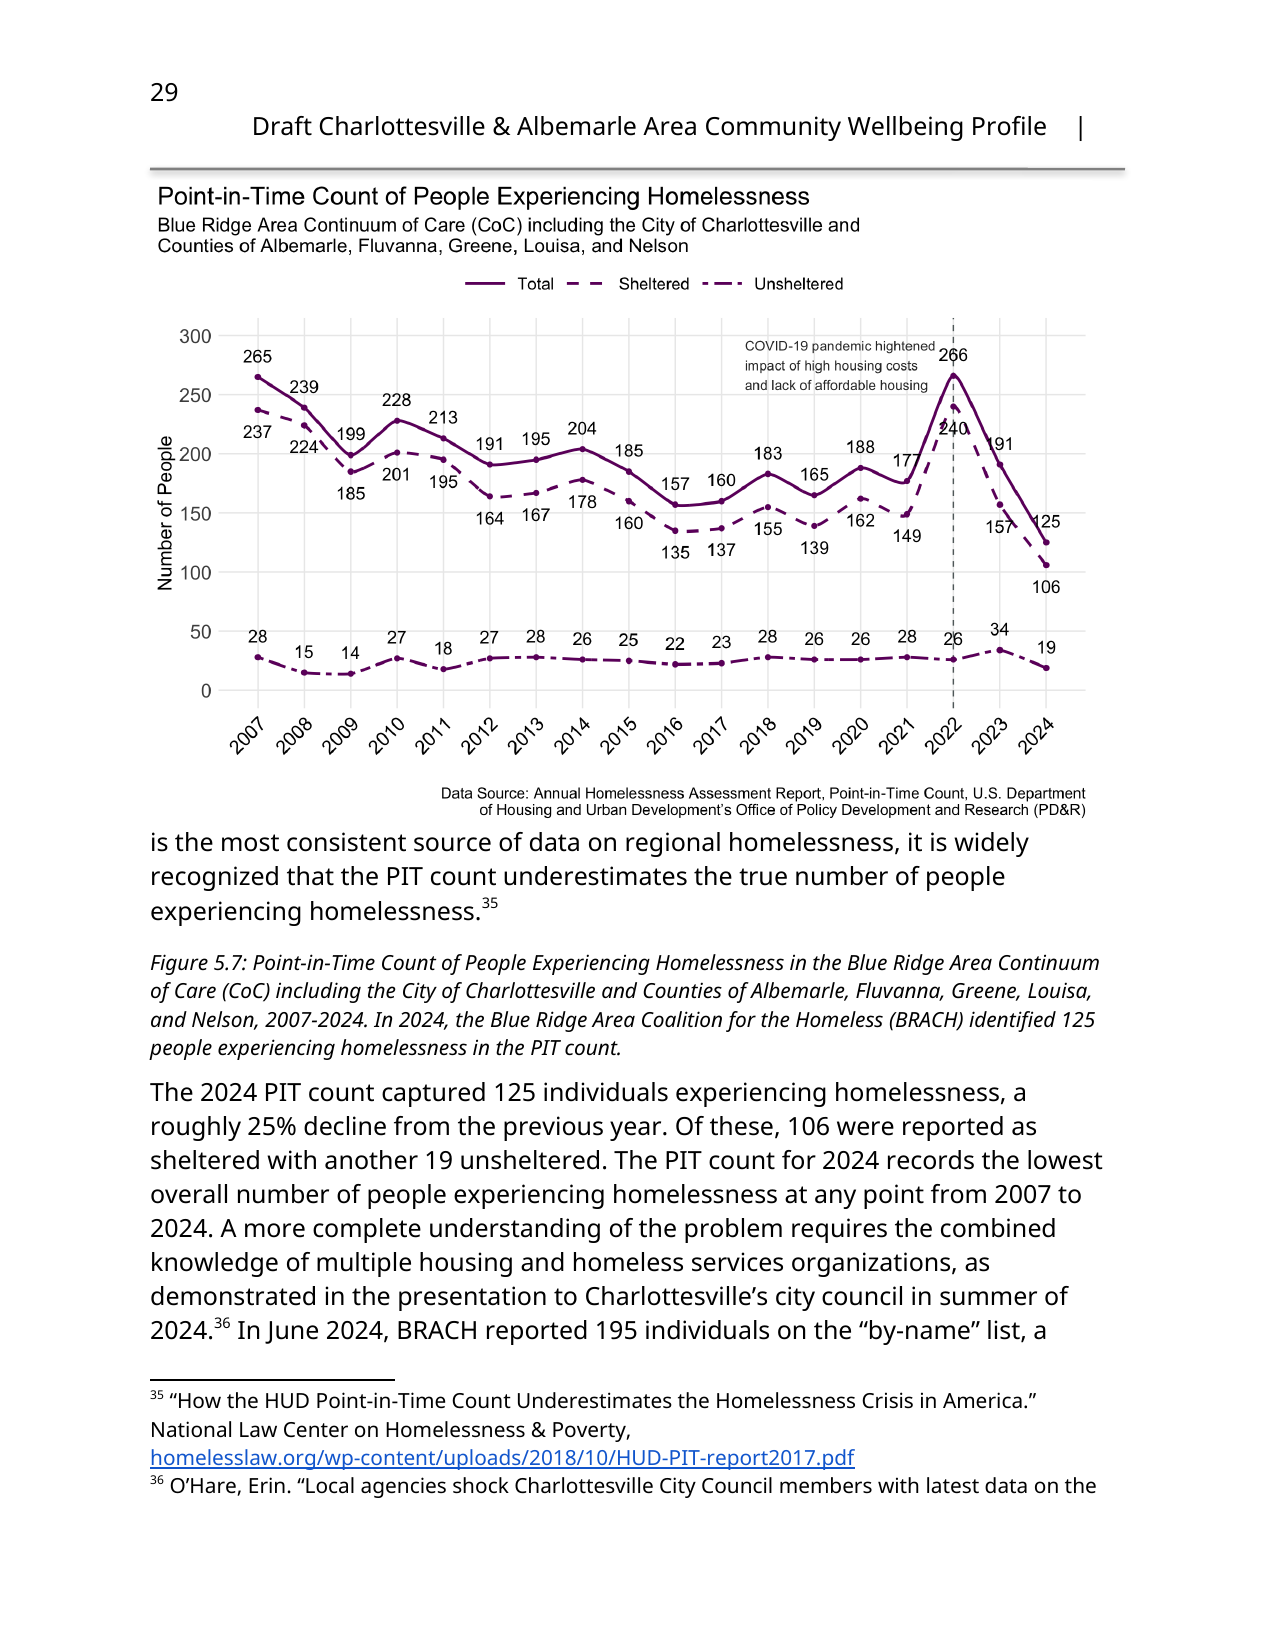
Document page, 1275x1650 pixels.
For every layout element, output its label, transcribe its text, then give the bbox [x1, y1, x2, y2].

text Figure 5.7: Point-in-Time Count of People Experiencing Homelessness in the Blue Ridge Area Continuum of Care (CoC) including the City of Charlottesville and Counties of Albemarle, Fluvanna, Greene, Louisa, and Nelson, 2007-2024. In 2024, the Blue Ridge Area Coalition for the Homeless (BRACH) identified 125 people experiencing homelessness in the PIT count. [150, 948, 1125, 1062]
picture [150, 180, 1093, 825]
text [150, 1074, 1125, 1347]
